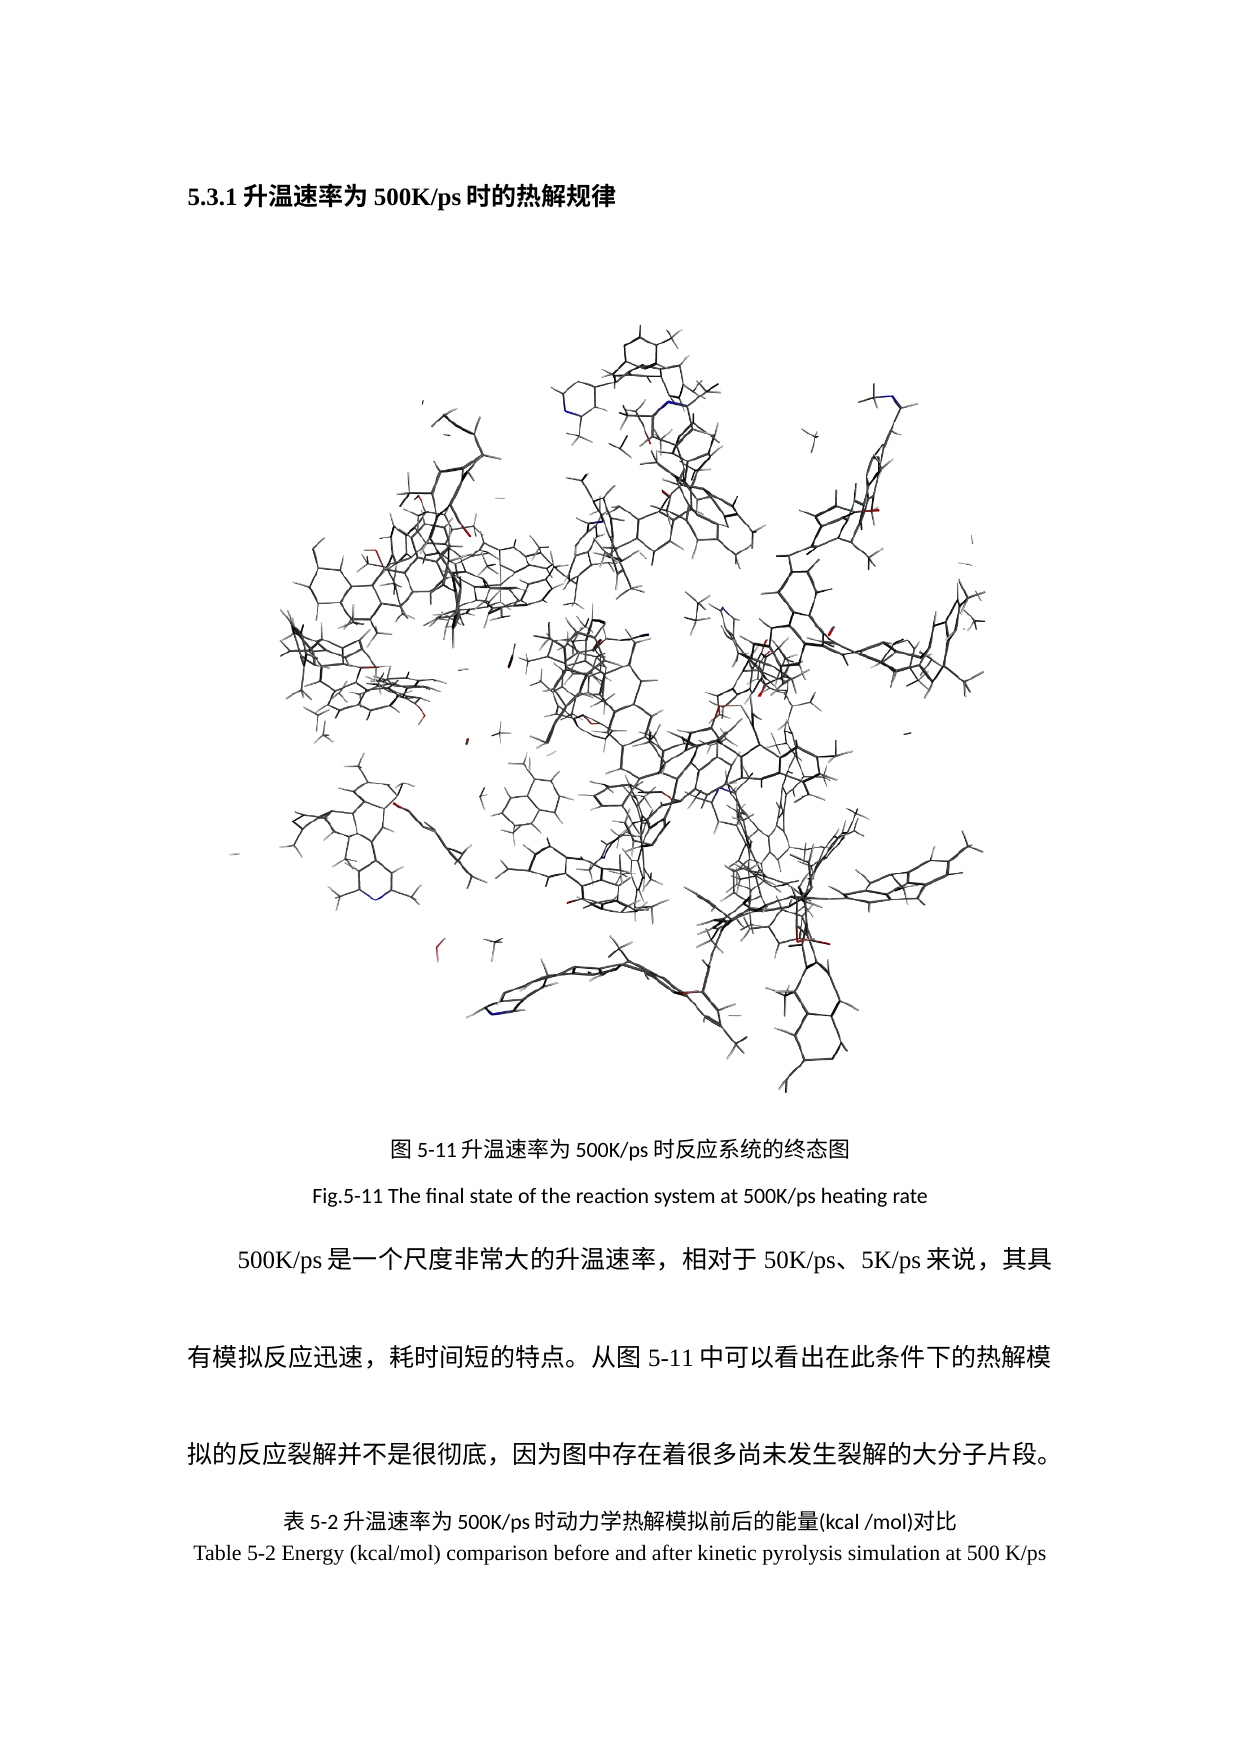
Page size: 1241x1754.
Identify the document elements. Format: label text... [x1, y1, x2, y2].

text Fig.5-11 The final state of the reaction system at 500K/ps heating rate [187, 1179, 1053, 1212]
text 500K/ps是一个尺度非常大的升温速率，相对于50K/ps、5K/ps来说，其具有模拟反应迅速，耗时间短的特点。从图5-11中可以看出在此条件下的热解模拟的反应裂解并不是很彻底，因为图中存在着很多尚未发生裂解的大分子片段。 [187, 1225, 1053, 1485]
text 5.3.1 升温速率为500K/ps时的热解规律 [187, 162, 1053, 227]
text 图5-11 升温速率为500K/ps时反应系统的终态图 [187, 1131, 1053, 1164]
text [187, 1536, 1053, 1568]
picture [187, 305, 1049, 1106]
text 表5-2 升温速率为500K/ps时动力学热解模拟前后的能量(kcal /mol)对比 [187, 1503, 1053, 1536]
